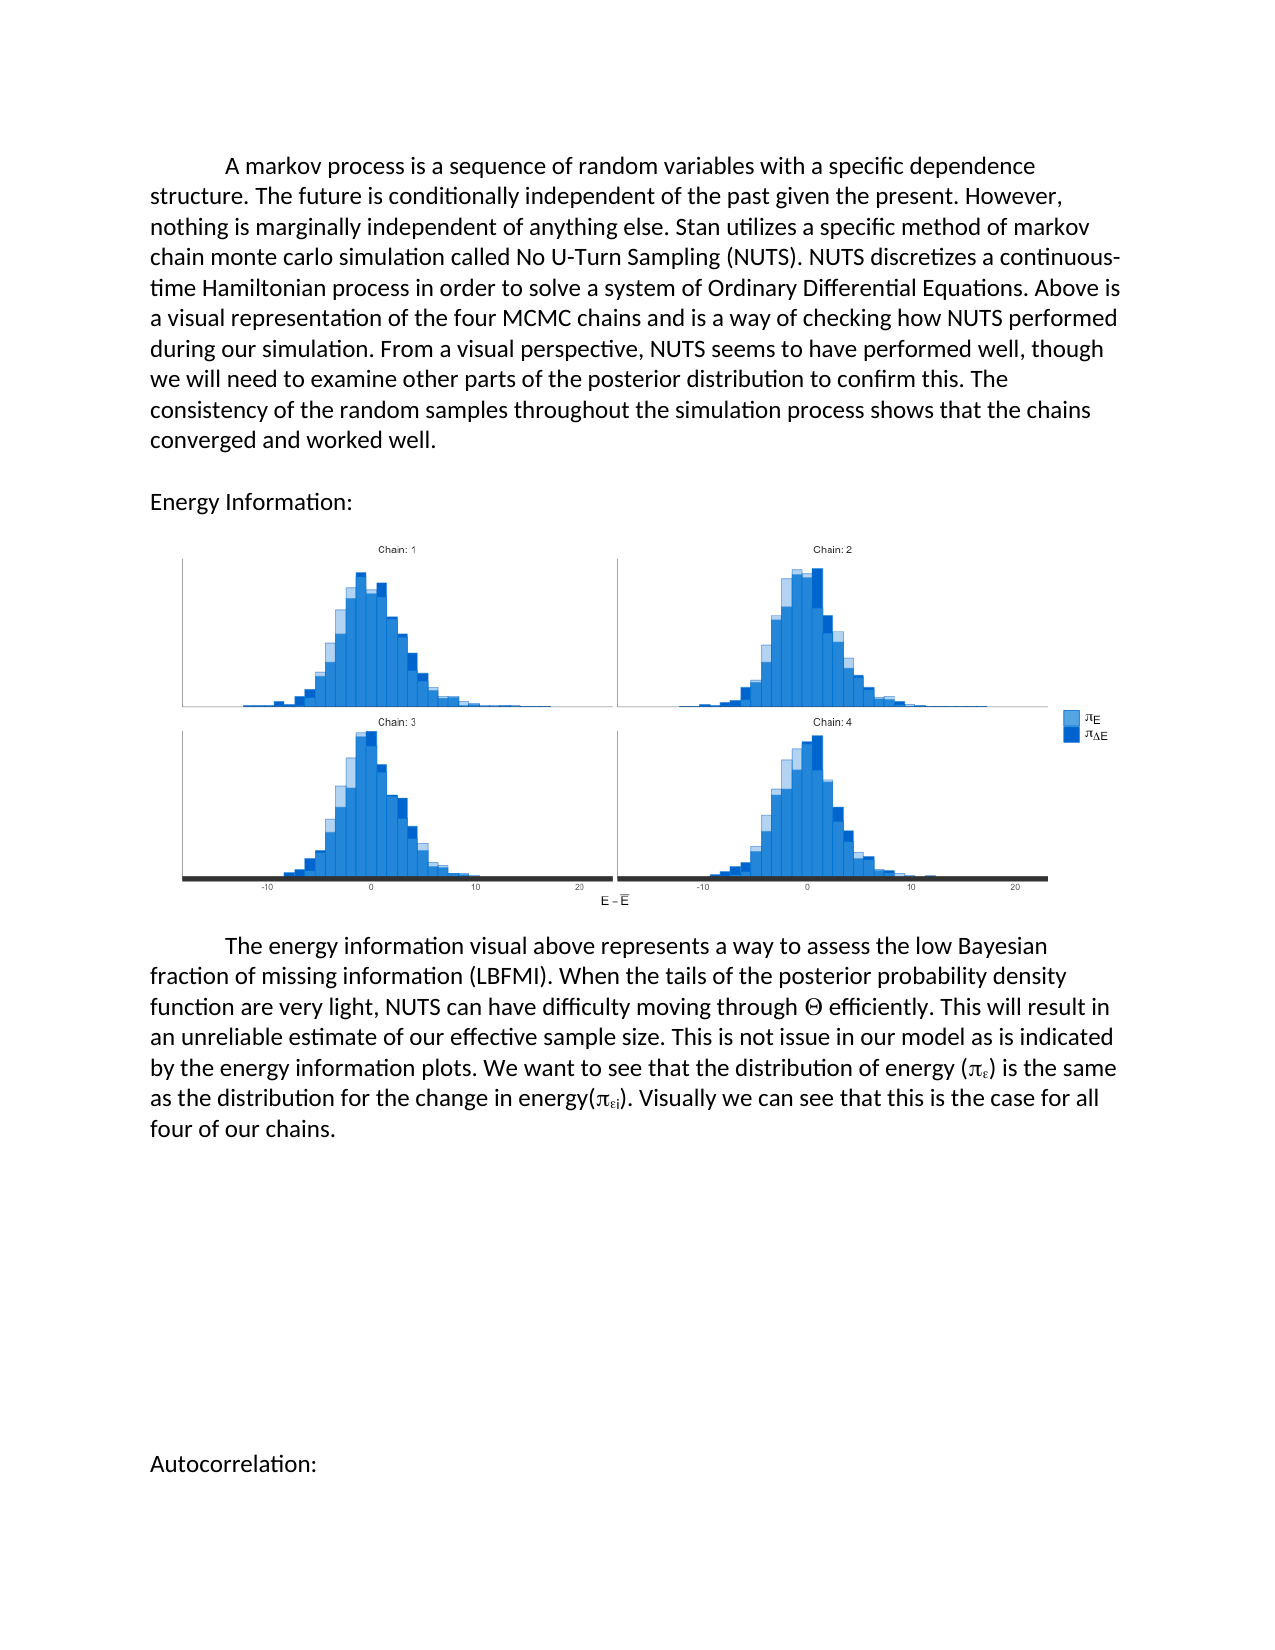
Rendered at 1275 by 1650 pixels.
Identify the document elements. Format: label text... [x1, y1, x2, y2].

text The energy information visual above represents a way to assess the low Bayesian fraction of missing information (LBFMI). When the tails of the posterior probability density function are very light, NUTS can have difficulty moving through efficiently. This will result in an unreliable estimate of our effective sample size. This is not issue in our model as is indicated by the energy information plots. We want to see that the distribution of energy () is the same as the distribution for the change in energy(i). Visually we can see that this is the case for all four of our chains. [150, 930, 1125, 1143]
picture [150, 516, 1125, 930]
text Energy Information: [150, 486, 1125, 516]
text A markov process is a sequence of random variables with a specific dependence structure. The future is conditionally independent of the past given the present. However, nothing is marginally independent of anything else. Stan utilizes a specific method of markov chain monte carlo simulation called No U-Turn Sampling (NUTS). NUTS discretizes a continuous-time Hamiltonian process in order to solve a system of Ordinary Differential Equations. Above is a visual representation of the four MCMC chains and is a way of checking how NUTS performed during our simulation. From a visual perspective, NUTS seems to have performed well, though we will need to examine other parts of the posterior distribution to confirm this. The consistency of the random samples throughout the simulation process shows that the chains converged and worked well. [150, 150, 1125, 455]
text Autocorrelation: [150, 1449, 1125, 1479]
